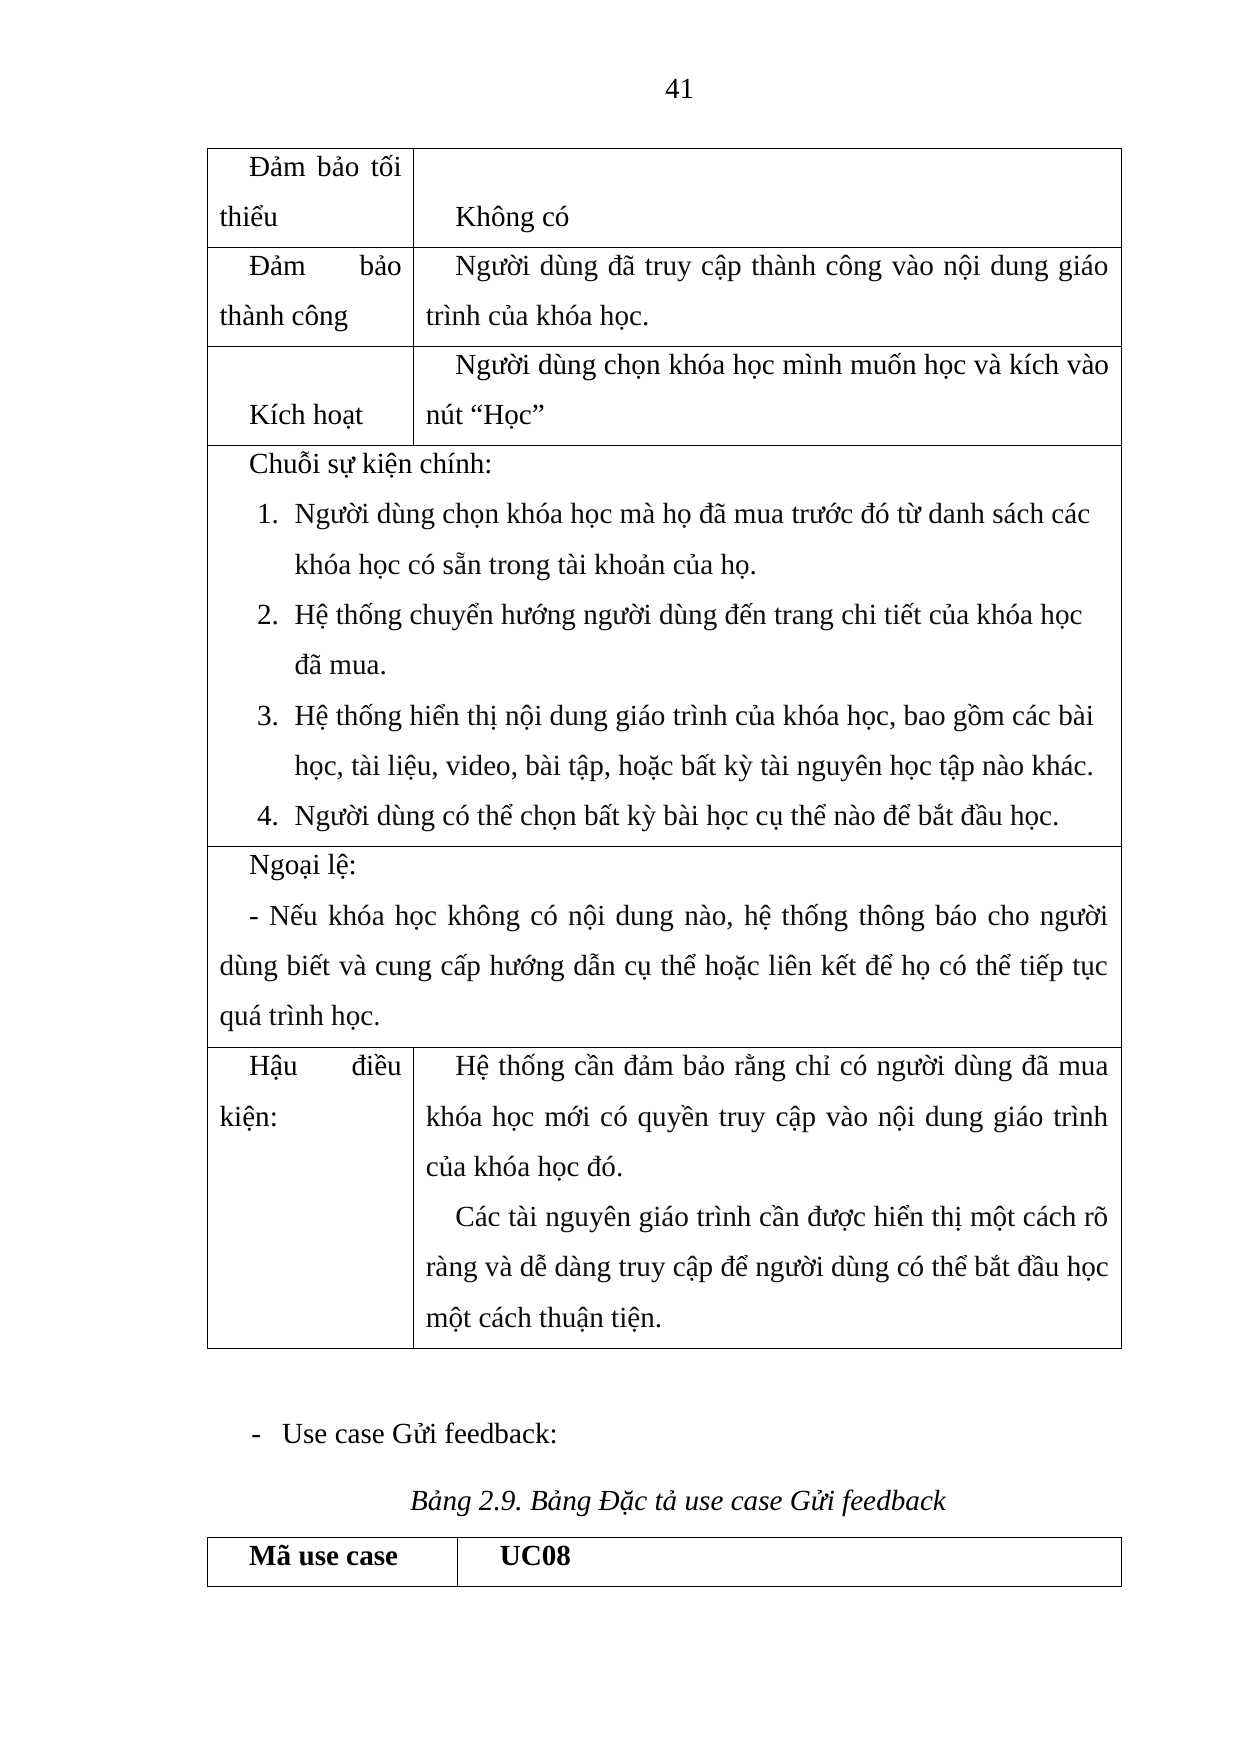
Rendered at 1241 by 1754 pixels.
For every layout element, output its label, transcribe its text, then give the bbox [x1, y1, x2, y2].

table_cell Đảm bảo thành công [208, 248, 413, 346]
text Bảng 2.9. Bảng Đặc tả use case Gửi feedback [207, 1483, 1122, 1516]
list Use case Gửi feedback: [251, 1416, 1122, 1449]
table_cell Hậu điều kiện: [208, 1048, 413, 1348]
table_cell Không có [414, 149, 1121, 247]
table_cell Người dùng chọn khóa học mình muốn học và kích vào nút “Học” [414, 347, 1121, 445]
table_cell Chuỗi sự kiện chính: Người dùng chọn khóa học mà họ đã mua trước đó từ danh sách các khóa học có sẵn trong tài khoản của họ. Hệ thống chuyển hướng người dùng đến trang chi tiết của khóa học đã mua. Hệ thống hiển thị nội dung giáo trình của khóa học, bao gồm các bài học, tài liệu, video, bài tập, hoặc bất kỳ tài nguyên học tập nào khác. Người dùng có thể chọn bất kỳ bài học cụ thể nào để bắt đầu học. [208, 446, 1121, 846]
table_cell Ngoại lệ: - Nếu khóa học không có nội dung nào, hệ thống thông báo cho người dùng biết và cung cấp hướng dẫn cụ thể hoặc liên kết để họ có thể tiếp tục quá trình học. [208, 847, 1121, 1047]
table_cell Kích hoạt [208, 347, 413, 445]
table_cell Đảm bảo tối thiểu [208, 149, 413, 247]
table_header UC08 [458, 1538, 1121, 1586]
table_cell Hệ thống cần đảm bảo rằng chỉ có người dùng đã mua khóa học mới có quyền truy cập vào nội dung giáo trình của khóa học đó. Các tài nguyên giáo trình cần được hiển thị một cách rõ ràng và dễ dàng truy cập để người dùng có thể bắt đầu học một cách thuận tiện. [414, 1048, 1121, 1348]
table_cell Người dùng đã truy cập thành công vào nội dung giáo trình của khóa học. [414, 248, 1121, 346]
table_header Mã use case [208, 1538, 457, 1586]
